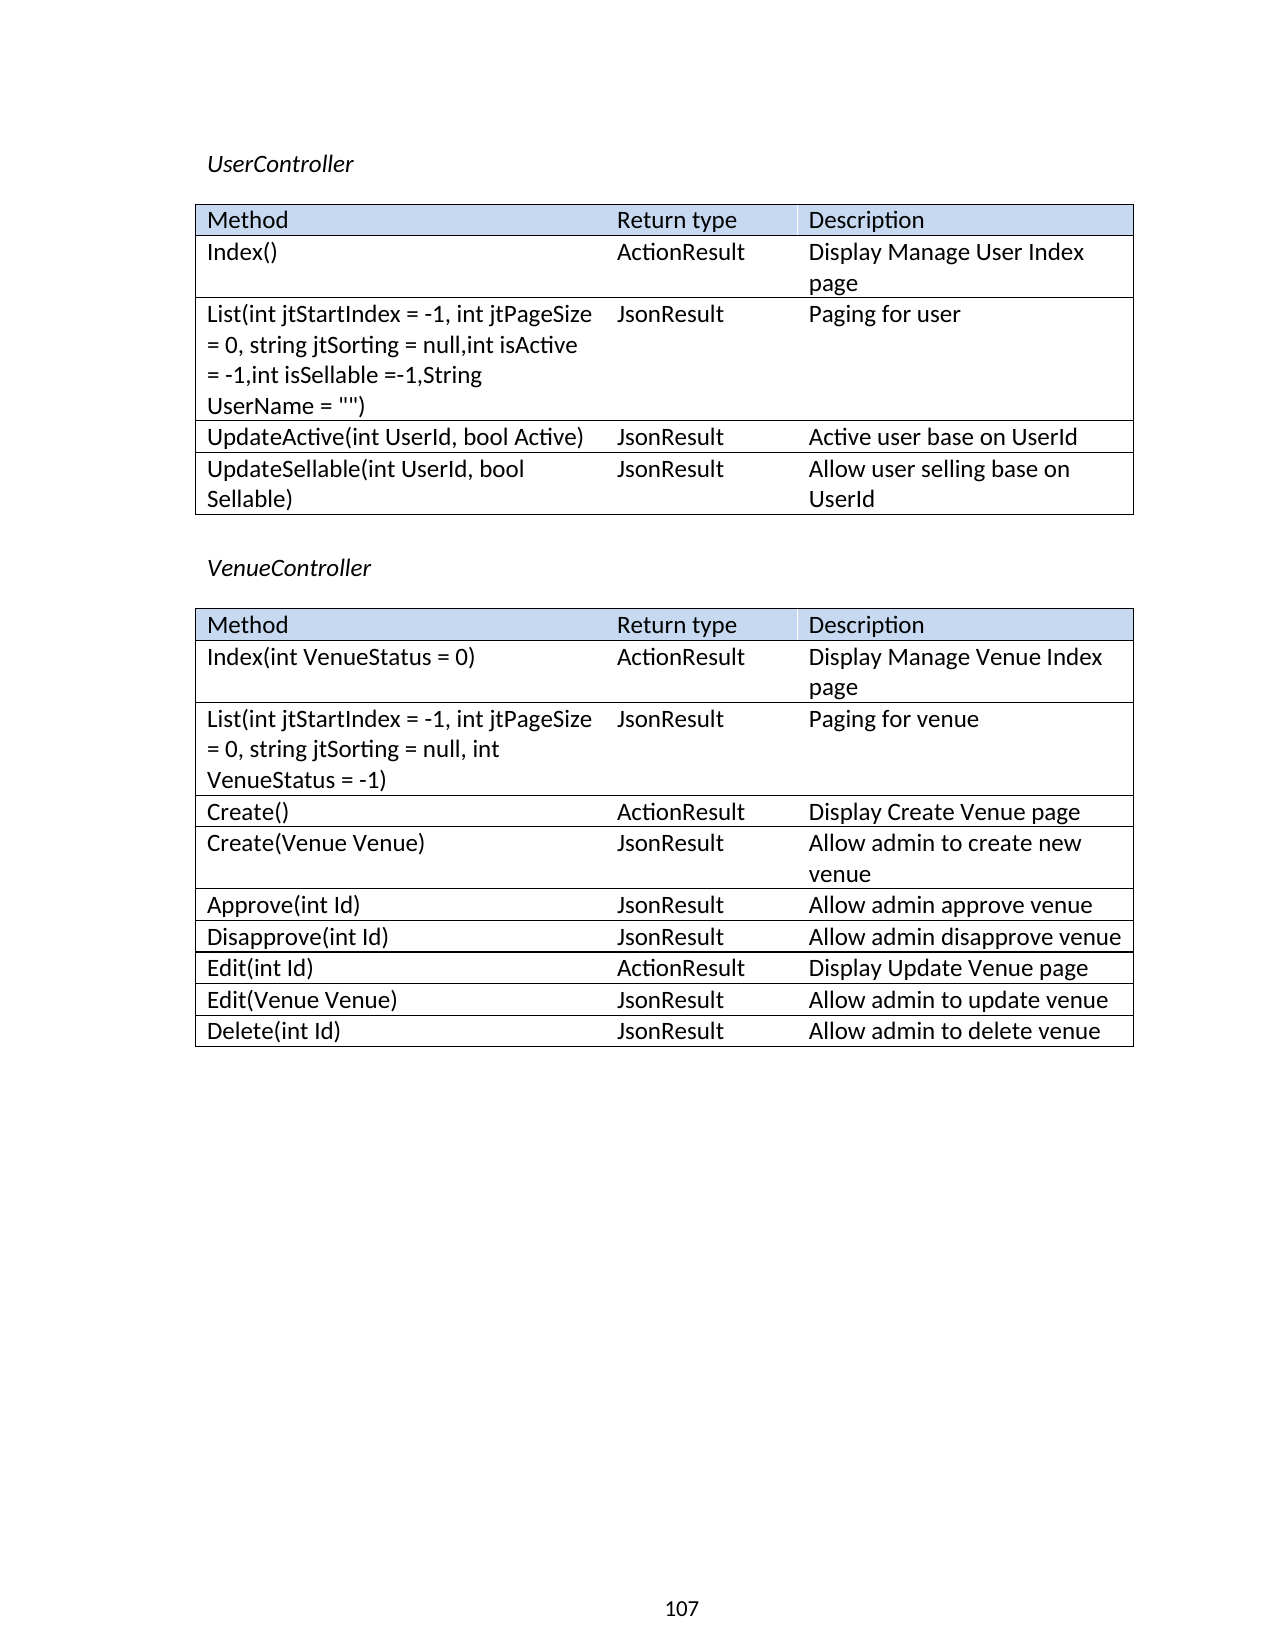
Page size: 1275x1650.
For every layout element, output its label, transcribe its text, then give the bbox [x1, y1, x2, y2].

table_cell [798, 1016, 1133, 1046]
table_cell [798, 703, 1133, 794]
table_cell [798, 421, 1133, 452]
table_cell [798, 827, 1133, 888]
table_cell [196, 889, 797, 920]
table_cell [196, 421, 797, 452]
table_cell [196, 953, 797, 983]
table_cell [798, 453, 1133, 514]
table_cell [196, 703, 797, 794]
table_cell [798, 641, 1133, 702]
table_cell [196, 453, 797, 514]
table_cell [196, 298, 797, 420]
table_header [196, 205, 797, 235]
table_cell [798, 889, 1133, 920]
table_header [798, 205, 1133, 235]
text VenueController [207, 552, 1157, 583]
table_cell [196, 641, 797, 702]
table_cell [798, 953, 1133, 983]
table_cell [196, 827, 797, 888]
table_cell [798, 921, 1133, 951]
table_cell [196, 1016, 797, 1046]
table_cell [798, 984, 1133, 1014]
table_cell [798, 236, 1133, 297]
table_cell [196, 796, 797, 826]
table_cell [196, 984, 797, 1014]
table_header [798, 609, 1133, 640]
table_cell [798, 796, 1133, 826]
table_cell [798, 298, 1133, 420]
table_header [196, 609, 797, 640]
text UserController [207, 148, 1157, 178]
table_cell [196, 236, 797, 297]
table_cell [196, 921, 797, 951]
